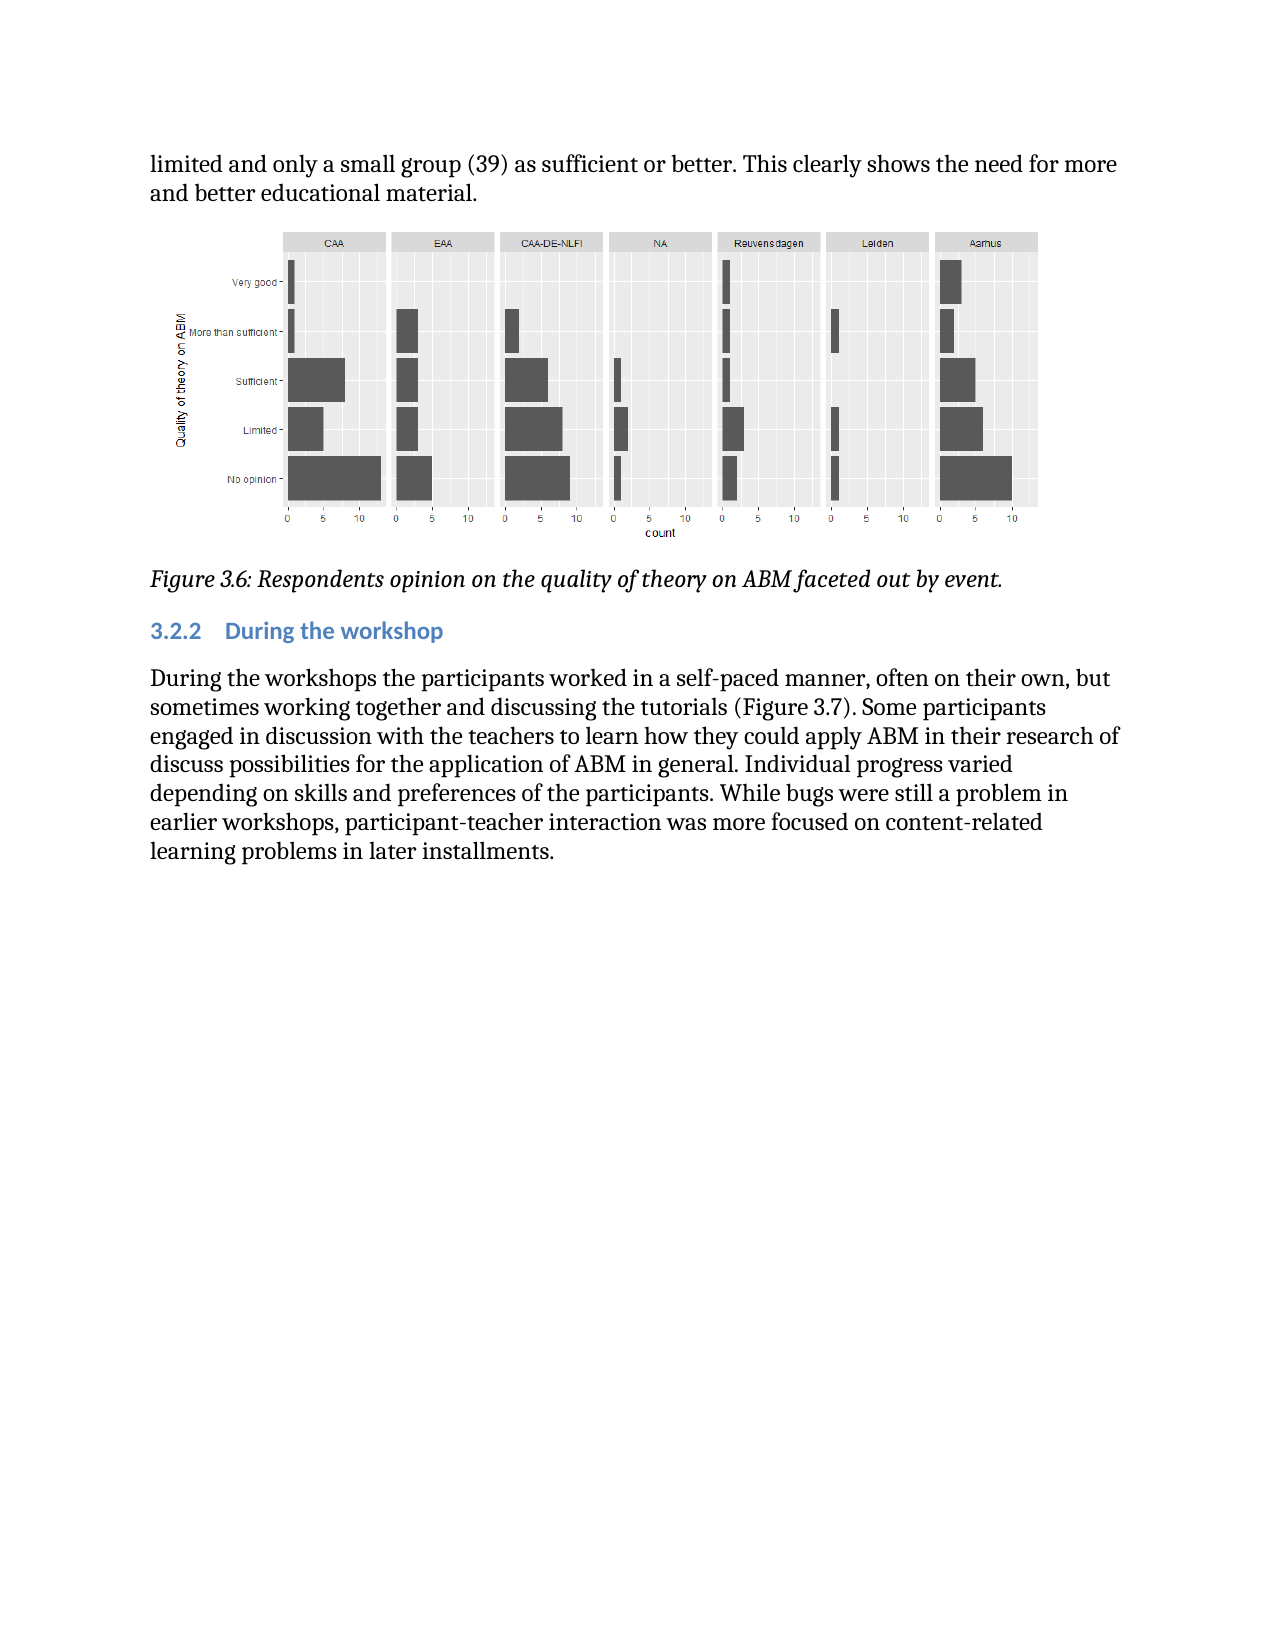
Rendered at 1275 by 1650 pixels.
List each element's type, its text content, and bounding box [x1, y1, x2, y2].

picture [168, 226, 1044, 545]
text Figure 3.6: Respondents opinion on the quality of theory on ABM faceted out by event. [150, 565, 1125, 594]
subtitle 3.2.2 During the workshop [150, 615, 1125, 645]
text During the workshops the participants worked in a self-paced manner, often on their own, but sometimes working together and discussing the tutorials (Figure 3.7). Some participants engaged in discussion with the teachers to learn how they could apply ABM in their research of discuss possibilities for the application of ABM in general. Individual progress varied depending on skills and preferences of the participants. While bugs were still a problem in earlier workshops, participant-teacher interaction was more focused on content-related learning problems in later installments. [150, 664, 1125, 865]
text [150, 150, 1125, 207]
